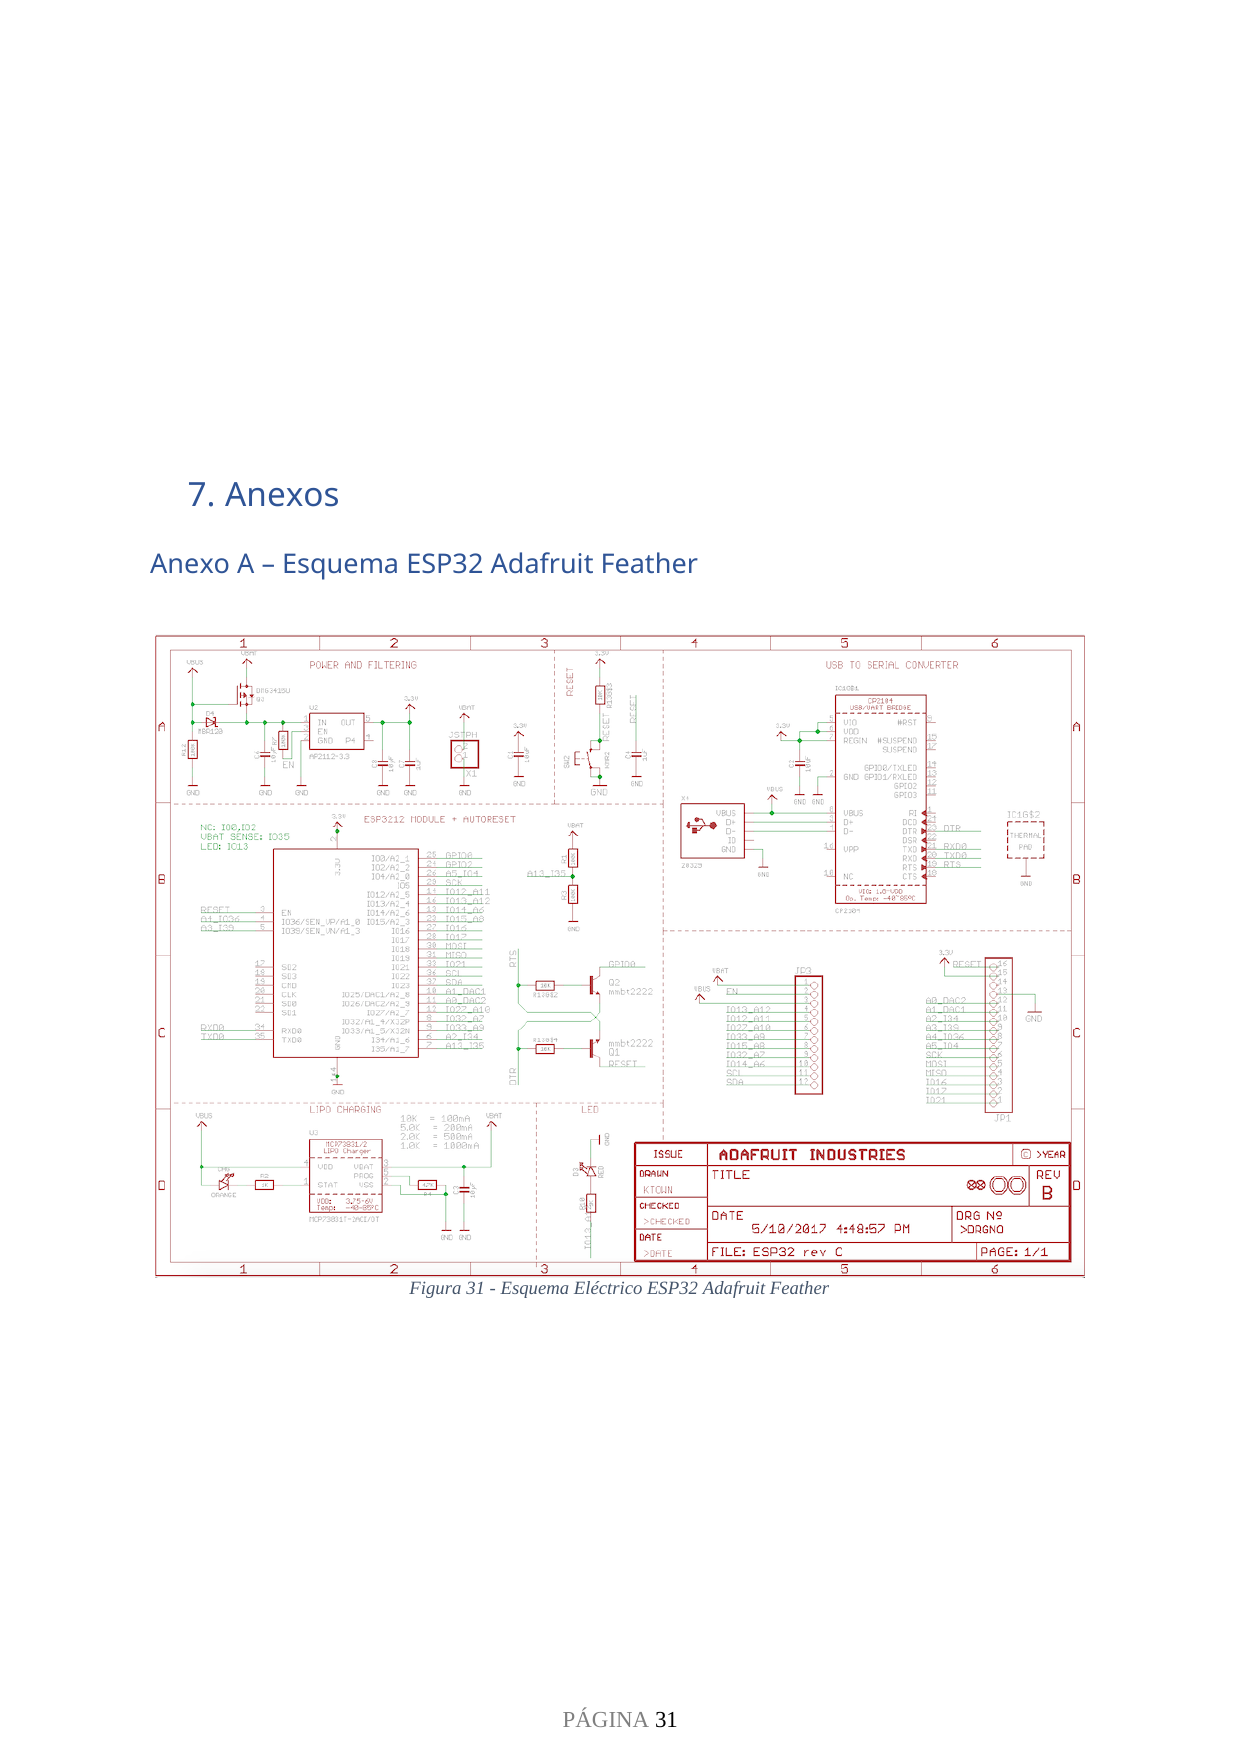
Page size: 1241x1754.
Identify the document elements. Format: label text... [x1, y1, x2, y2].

subtitle Anexos [187, 471, 1090, 516]
picture [155, 634, 1085, 1278]
subtitle Anexo A – Esquema ESP32 Adafruit Feather [150, 544, 1090, 581]
